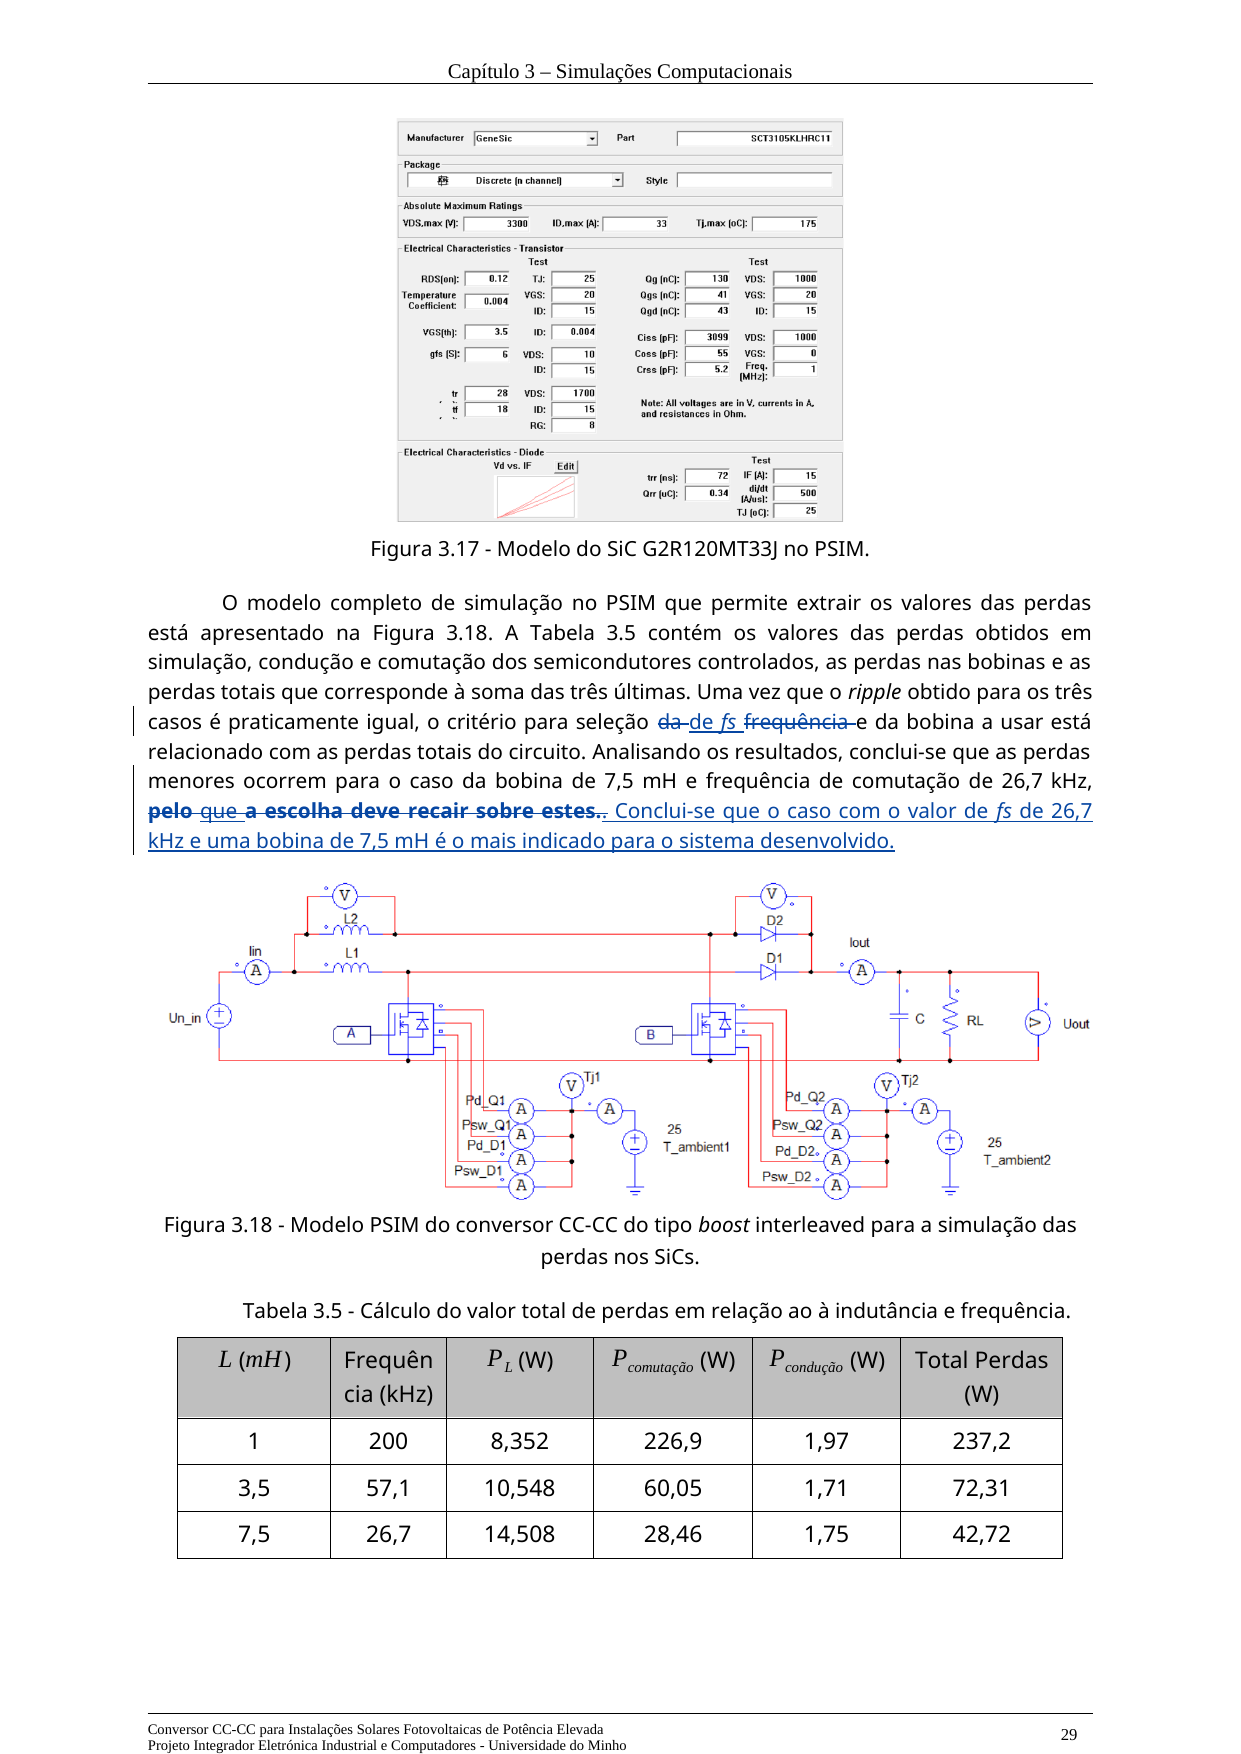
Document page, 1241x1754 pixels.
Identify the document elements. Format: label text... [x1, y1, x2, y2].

table_cell 1,75 [753, 1512, 900, 1558]
table_cell 14,508 [447, 1512, 593, 1558]
table_cell 57,1 [331, 1465, 446, 1511]
table_cell 226,9 [594, 1419, 752, 1464]
table_cell 26,7 [331, 1512, 446, 1558]
table_cell 10,548 [447, 1465, 593, 1511]
table_header () [178, 1338, 330, 1417]
table_cell 8,352 [447, 1419, 593, 1464]
table_header Frequência (kHz) [331, 1338, 446, 1417]
table_cell 28,46 [594, 1512, 752, 1558]
table_header Total Perdas (W) [901, 1338, 1062, 1417]
picture [147, 868, 1093, 1209]
table_cell 1,71 [753, 1465, 900, 1511]
text O modelo completo de simulação no PSIM que permite extrair os valores das perdas está apresentado na Figura 3.3. A Tabela 3.5 contém os valores das perdas obtidos em simulação, condução e comutação dos semicondutores controlados, as perdas nas bobinas e as perdas totais que corresponde à soma das três últimas. Uma vez que o ripple obtido para os três casos é praticamente igual, o critério para seleção e da bobina a usar está relacionado com as perdas totais do circuito. Analisando os resultados, conclui-se que as perdas menores ocorrem para o caso da bobina de 7,5 mH e frequência de comutação de 26,7 kHz, pelo a escolha deve recair sobre estes. [148, 588, 1092, 855]
table_cell 1,97 [753, 1419, 900, 1464]
table_cell 1 [178, 1419, 330, 1464]
table_cell 60,05 [594, 1465, 752, 1511]
table_cell 42,72 [901, 1512, 1062, 1558]
table_cell 72,31 [901, 1465, 1062, 1511]
text Tabela 3.5 - Cálculo do valor total de perdas em relação ao à indutância e frequência. [148, 1296, 1092, 1324]
table_header (W) [447, 1338, 593, 1417]
picture [396, 118, 844, 522]
table_cell 7,5 [178, 1512, 330, 1558]
table_cell 237,2 [901, 1419, 1062, 1464]
table_cell 3,5 [178, 1465, 330, 1511]
table_header (W) [594, 1338, 752, 1417]
table_cell 200 [331, 1419, 446, 1464]
table_header (W) [753, 1338, 900, 1417]
